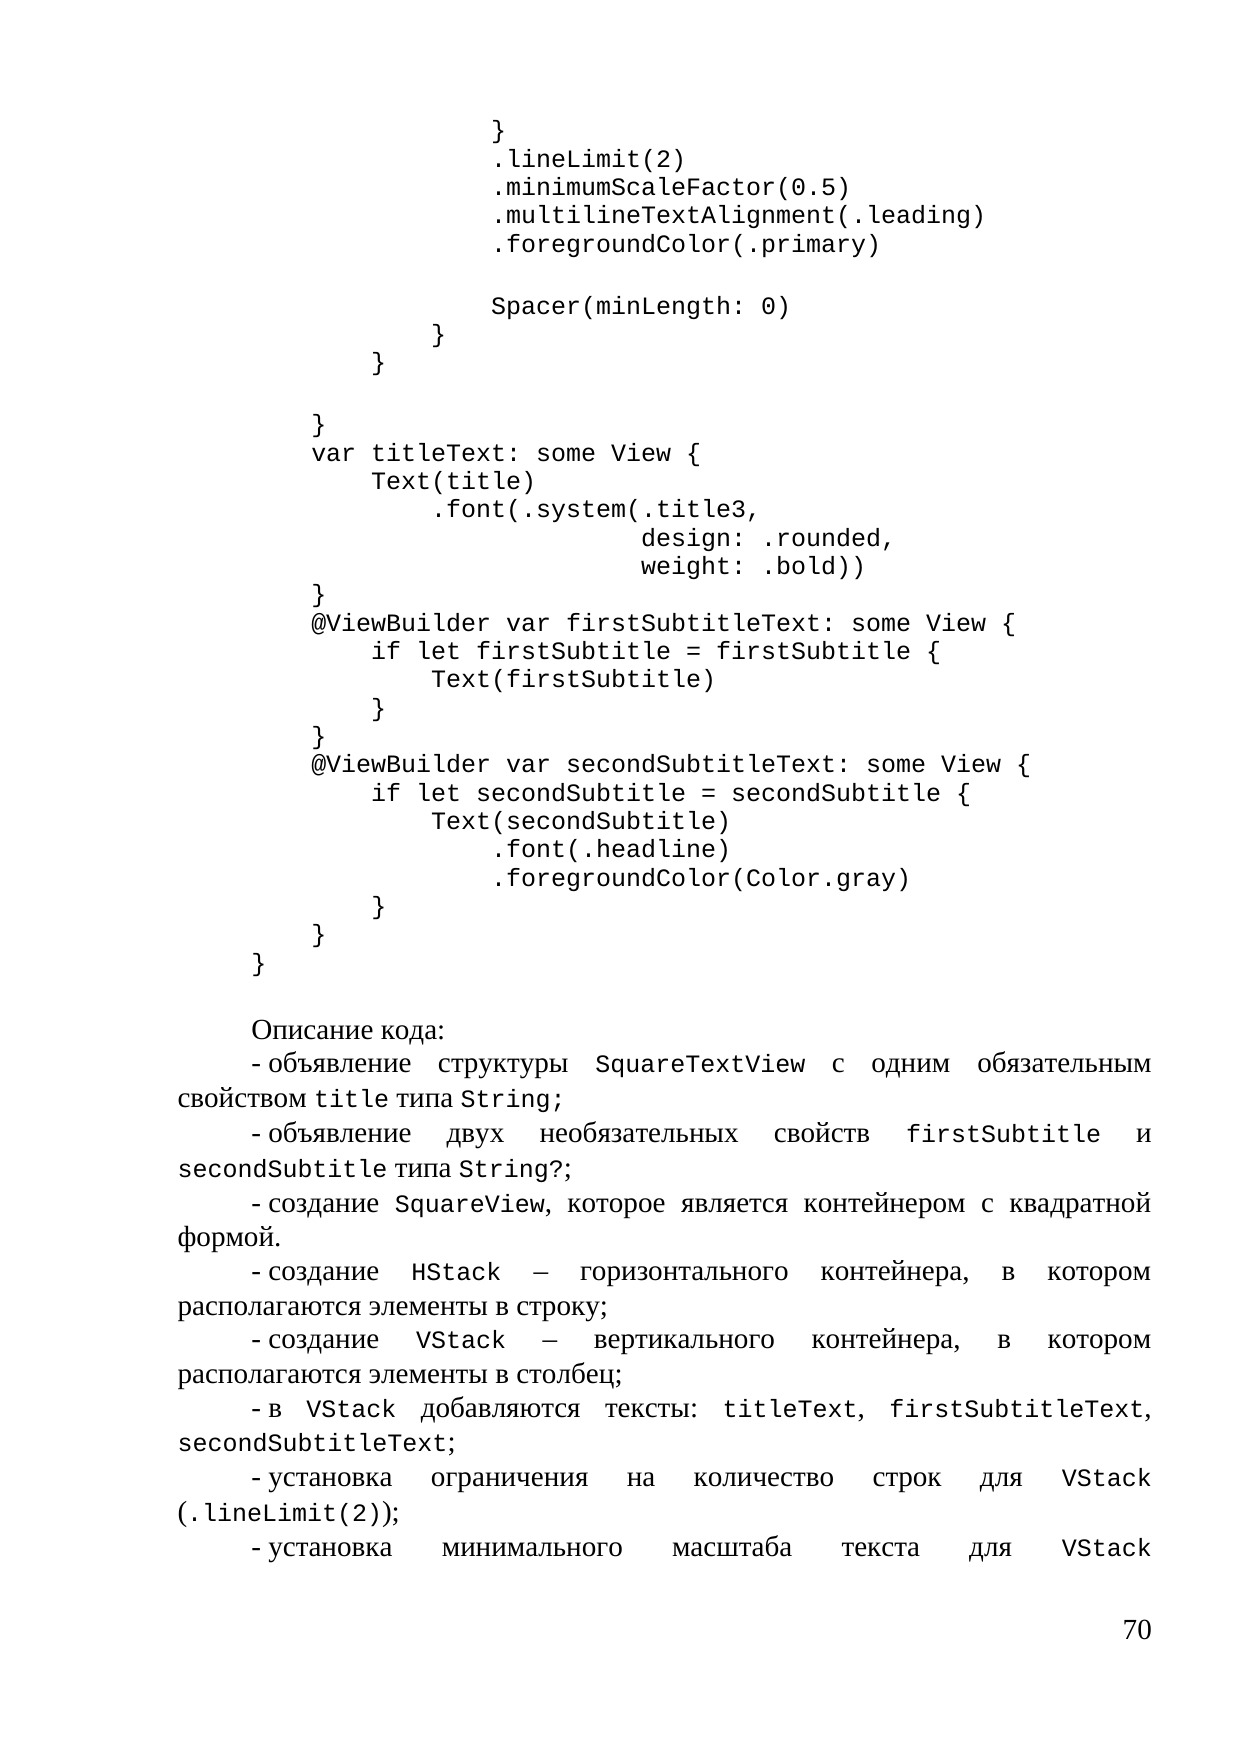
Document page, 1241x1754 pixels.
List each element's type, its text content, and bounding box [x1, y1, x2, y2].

text var titleText: some View { [177, 440, 1152, 468]
text .foregroundColor(Color.gray) [177, 865, 1152, 893]
text Описание кода: [177, 1012, 1152, 1046]
text weight: .bold)) [177, 553, 1152, 582]
text - в VStack добавляются тексты: titleText, firstSubtitleText, secondSubtitleText; [177, 1390, 1152, 1459]
text if let secondSubtitle = secondSubtitle { [177, 780, 1152, 808]
text .font(.headline) [177, 837, 1152, 865]
text Text(firstSubtitle) [177, 667, 1152, 695]
text } [177, 695, 1152, 723]
text } [177, 582, 1152, 610]
text - создание VStack – вертикального контейнера, в котором располагаются элементы в столбец; [177, 1321, 1152, 1390]
text .lineLimit(2) [177, 146, 1152, 175]
text Text(secondSubtitle) [177, 808, 1152, 837]
text - установка ограничения на количество строк для VStack (.lineLimit(2)); [177, 1459, 1152, 1529]
text .foregroundColor(.primary) [177, 231, 1152, 260]
text } [177, 893, 1152, 922]
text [177, 1529, 1152, 1564]
text } [177, 723, 1152, 752]
text - создание HStack – горизонтального контейнера, в котором располагаются элементы в строку; [177, 1253, 1152, 1321]
text Spacer(minLength: 0) [177, 293, 1152, 322]
text - объявление структуры SquareTextView с одним обязательным свойством title типа String; [177, 1046, 1152, 1115]
text - объявление двух необязательных свойств firstSubtitle и secondSubtitle типа String?; [177, 1115, 1152, 1185]
text Text(title) [177, 468, 1152, 497]
text } [177, 412, 1152, 440]
text .minimumScaleFactor(0.5) [177, 175, 1152, 203]
text } [177, 350, 1152, 378]
text design: .rounded, [177, 525, 1152, 553]
text } [177, 950, 1152, 978]
text .font(.system(.title3, [177, 497, 1152, 525]
text @ViewBuilder var firstSubtitleText: some View { [177, 610, 1152, 638]
text @ViewBuilder var secondSubtitleText: some View { [177, 752, 1152, 780]
text } [177, 922, 1152, 950]
text } [177, 118, 1152, 146]
text .multilineTextAlignment(.leading) [177, 203, 1152, 231]
text if let firstSubtitle = firstSubtitle { [177, 638, 1152, 667]
text } [177, 322, 1152, 350]
text - создание SquareView, которое является контейнером с квадратной формой. [177, 1185, 1152, 1253]
